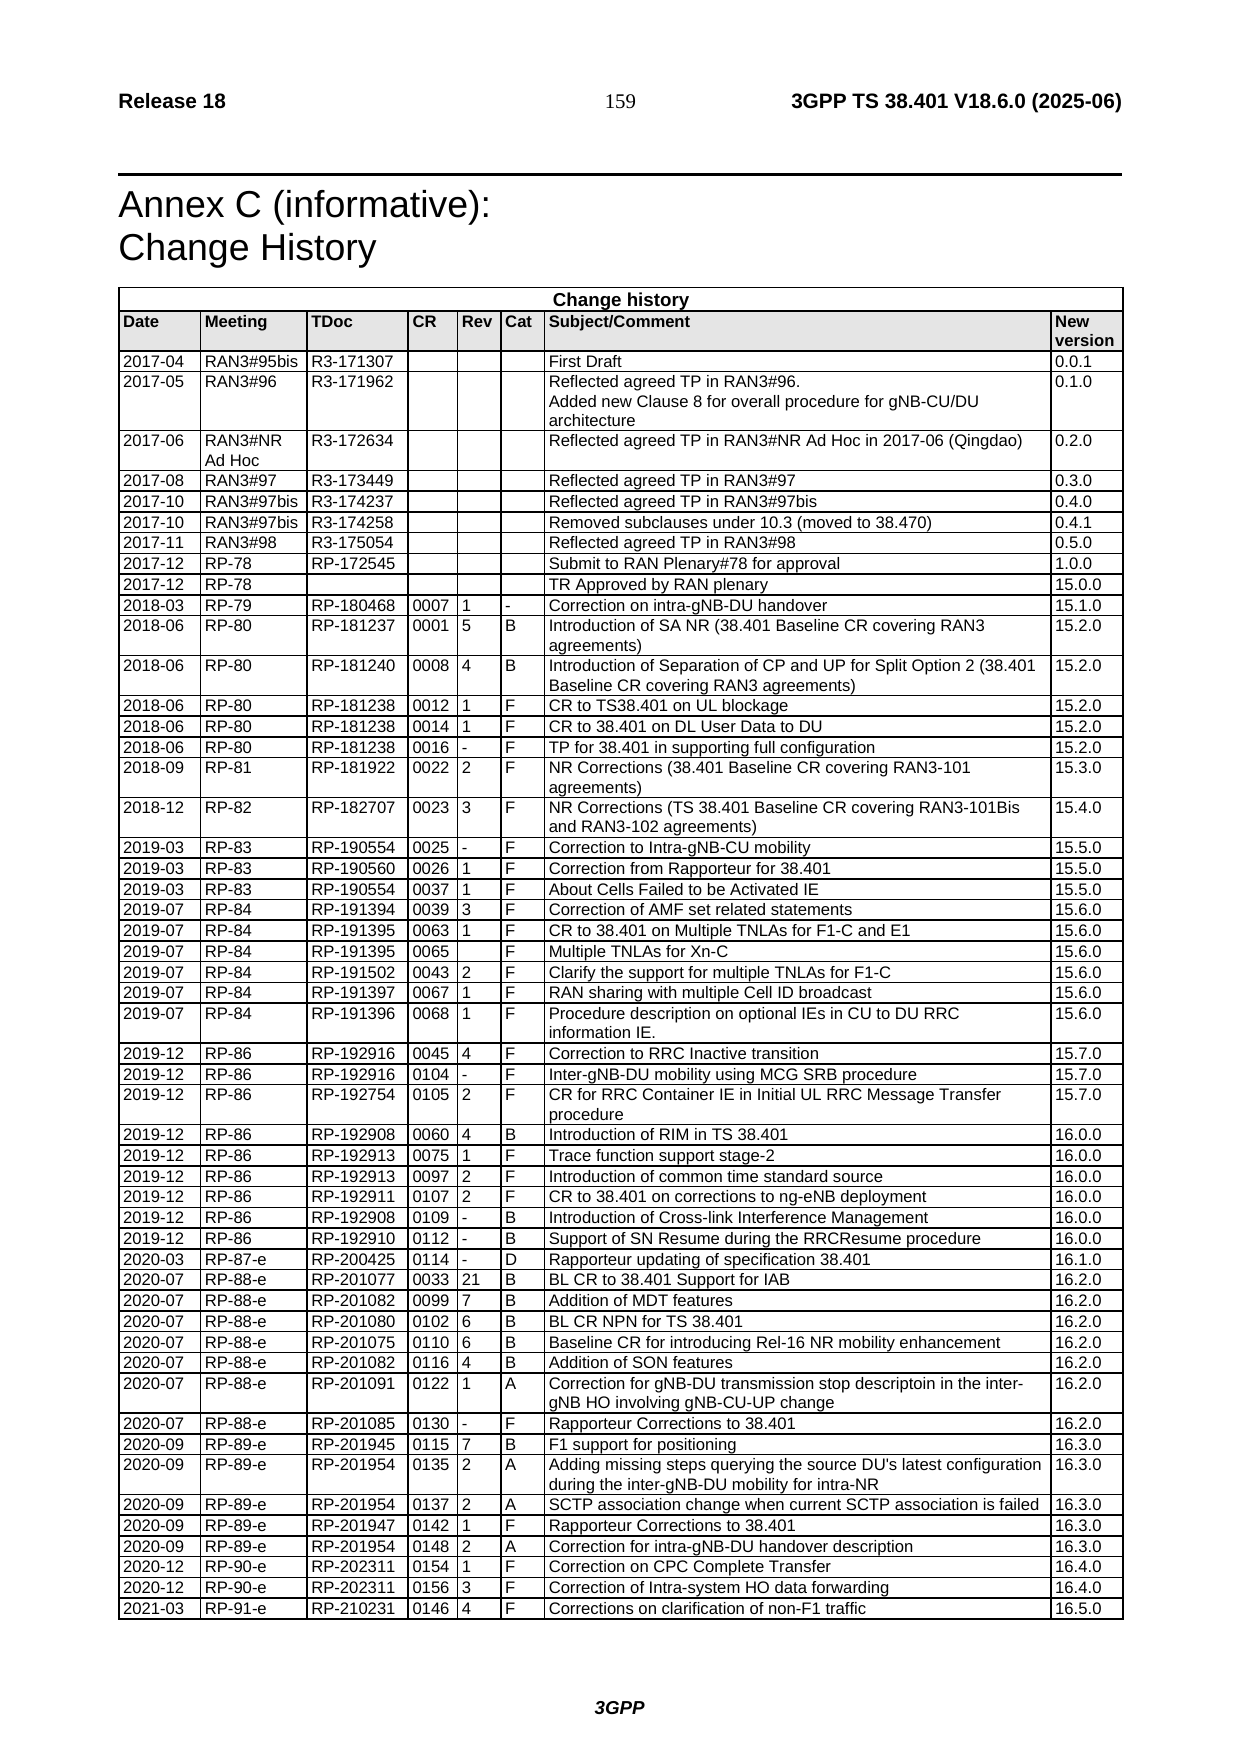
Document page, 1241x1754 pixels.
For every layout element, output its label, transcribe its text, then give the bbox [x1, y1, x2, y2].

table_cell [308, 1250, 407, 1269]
table_cell 15.6.0 [1052, 921, 1122, 940]
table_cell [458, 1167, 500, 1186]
table_cell 1 [458, 696, 500, 715]
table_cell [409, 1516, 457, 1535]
table_cell 15.2.0 [1052, 656, 1122, 694]
table_cell 15.4.0 [1052, 798, 1122, 836]
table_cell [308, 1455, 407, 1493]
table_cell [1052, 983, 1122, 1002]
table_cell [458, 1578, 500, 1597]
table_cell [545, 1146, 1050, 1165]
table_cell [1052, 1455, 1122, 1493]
table_cell RP-83 [201, 838, 306, 857]
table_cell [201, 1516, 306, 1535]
table_cell [458, 492, 500, 511]
table_cell 0.5.0 [1052, 533, 1122, 552]
table_cell Reflected agreed TP in RAN3#97bis [545, 492, 1050, 511]
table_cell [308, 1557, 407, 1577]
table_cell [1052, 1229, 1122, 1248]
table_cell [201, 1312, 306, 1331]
table_cell [458, 942, 500, 961]
table_cell 1.0.0 [1052, 554, 1122, 573]
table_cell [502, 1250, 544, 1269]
table_cell RP-80 [201, 656, 306, 694]
table_cell RAN3#97 [201, 471, 306, 490]
table_cell 0.2.0 [1052, 431, 1122, 469]
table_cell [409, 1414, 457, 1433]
table_cell 1 [458, 596, 500, 615]
table_cell [502, 492, 544, 511]
table_cell [409, 372, 457, 430]
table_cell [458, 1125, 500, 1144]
table_cell RP-80 [201, 738, 306, 757]
table_cell R3-171962 [308, 372, 407, 430]
table_cell 5 [458, 616, 500, 654]
table_cell F [502, 859, 544, 878]
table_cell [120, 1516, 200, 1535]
table_cell 2018-06 [120, 656, 200, 694]
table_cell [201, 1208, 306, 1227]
table_cell R3-175054 [308, 533, 407, 552]
table_cell NR Corrections (TS 38.401 Baseline CR covering RAN3-101Bis and RAN3-102 agreements) [545, 798, 1050, 836]
table_cell Correction of AMF set related statements [545, 900, 1050, 919]
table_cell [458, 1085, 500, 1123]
subtitle Annex C (informative): Change History [118, 176, 1122, 268]
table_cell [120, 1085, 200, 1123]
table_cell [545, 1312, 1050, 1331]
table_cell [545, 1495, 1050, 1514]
table_cell TP for 38.401 in supporting full configuration [545, 738, 1050, 757]
table_cell RP-78 [201, 575, 306, 594]
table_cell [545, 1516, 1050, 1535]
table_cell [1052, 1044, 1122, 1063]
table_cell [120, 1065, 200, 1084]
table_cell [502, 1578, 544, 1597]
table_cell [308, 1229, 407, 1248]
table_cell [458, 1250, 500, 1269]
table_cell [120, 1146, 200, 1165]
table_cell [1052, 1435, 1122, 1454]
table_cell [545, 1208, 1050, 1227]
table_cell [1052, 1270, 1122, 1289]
table_cell [308, 575, 407, 594]
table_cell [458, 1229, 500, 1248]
table_cell [409, 352, 457, 371]
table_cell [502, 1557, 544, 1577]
table_cell RP-80 [201, 717, 306, 736]
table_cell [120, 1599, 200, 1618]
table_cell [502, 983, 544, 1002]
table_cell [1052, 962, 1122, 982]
table_cell F [502, 696, 544, 715]
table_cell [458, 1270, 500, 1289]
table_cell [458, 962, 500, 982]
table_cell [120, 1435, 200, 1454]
table_cell CR [409, 312, 457, 350]
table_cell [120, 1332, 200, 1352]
table_cell F [502, 717, 544, 736]
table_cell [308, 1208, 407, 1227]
table_cell 2017-05 [120, 372, 200, 430]
table_cell [458, 575, 500, 594]
table_cell RP-191394 [308, 900, 407, 919]
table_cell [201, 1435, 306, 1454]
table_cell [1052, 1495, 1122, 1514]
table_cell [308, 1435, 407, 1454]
table_cell 2019-07 [120, 942, 200, 961]
table_cell 0012 [409, 696, 457, 715]
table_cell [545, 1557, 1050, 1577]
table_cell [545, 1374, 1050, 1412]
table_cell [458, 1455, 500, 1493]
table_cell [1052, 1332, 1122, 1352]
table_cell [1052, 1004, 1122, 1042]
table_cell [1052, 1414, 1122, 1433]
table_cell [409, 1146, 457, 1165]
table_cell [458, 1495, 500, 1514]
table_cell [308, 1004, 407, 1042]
table_cell RP-190560 [308, 859, 407, 878]
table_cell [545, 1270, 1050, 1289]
table_cell 2018-03 [120, 596, 200, 615]
table_cell CR to TS38.401 on UL blockage [545, 696, 1050, 715]
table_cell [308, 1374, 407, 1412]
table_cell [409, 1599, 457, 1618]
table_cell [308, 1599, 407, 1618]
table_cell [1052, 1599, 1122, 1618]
table_cell 15.2.0 [1052, 696, 1122, 715]
table_cell 2017-10 [120, 513, 200, 532]
table_cell RP-190554 [308, 880, 407, 899]
table_cell RP-191395 [308, 921, 407, 940]
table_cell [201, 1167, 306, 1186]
table_cell Subject/Comment [545, 312, 1050, 350]
table_cell [458, 431, 500, 469]
table_cell R3-171307 [308, 352, 407, 371]
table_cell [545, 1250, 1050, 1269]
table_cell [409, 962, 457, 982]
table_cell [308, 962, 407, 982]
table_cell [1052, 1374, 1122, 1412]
table_cell 3 [458, 798, 500, 836]
table_cell First Draft [545, 352, 1050, 371]
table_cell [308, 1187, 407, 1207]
table_cell R3-174237 [308, 492, 407, 511]
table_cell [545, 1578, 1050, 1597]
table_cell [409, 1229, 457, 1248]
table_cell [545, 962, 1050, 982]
table_cell F [502, 880, 544, 899]
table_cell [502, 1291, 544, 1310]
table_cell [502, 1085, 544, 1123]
table_cell 2019-03 [120, 838, 200, 857]
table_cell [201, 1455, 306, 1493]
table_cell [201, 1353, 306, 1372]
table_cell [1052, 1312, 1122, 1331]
table_cell Meeting [201, 312, 306, 350]
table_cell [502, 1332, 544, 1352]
table_cell 0039 [409, 900, 457, 919]
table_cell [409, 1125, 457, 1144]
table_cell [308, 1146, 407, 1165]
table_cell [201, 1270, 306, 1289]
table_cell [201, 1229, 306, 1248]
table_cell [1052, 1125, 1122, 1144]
table_cell - [458, 838, 500, 857]
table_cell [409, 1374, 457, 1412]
table_cell 2019-03 [120, 880, 200, 899]
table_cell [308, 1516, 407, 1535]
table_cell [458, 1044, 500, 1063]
table_cell [502, 554, 544, 573]
table_cell 2018-06 [120, 717, 200, 736]
table_cell 0.0.1 [1052, 352, 1122, 371]
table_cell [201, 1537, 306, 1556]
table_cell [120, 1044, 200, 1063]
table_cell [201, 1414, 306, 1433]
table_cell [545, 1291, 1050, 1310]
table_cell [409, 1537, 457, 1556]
table_cell Reflected agreed TP in RAN3#NR Ad Hoc in 2017-06 (Qingdao) [545, 431, 1050, 469]
table_cell 2017-12 [120, 554, 200, 573]
table_cell RP-180468 [308, 596, 407, 615]
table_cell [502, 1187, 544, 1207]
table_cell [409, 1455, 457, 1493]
table_cell - [502, 596, 544, 615]
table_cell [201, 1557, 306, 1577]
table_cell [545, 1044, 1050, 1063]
table_cell 1 [458, 717, 500, 736]
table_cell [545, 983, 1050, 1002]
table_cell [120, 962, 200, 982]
table_cell [502, 352, 544, 371]
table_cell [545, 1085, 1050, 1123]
table_cell 2018-06 [120, 738, 200, 757]
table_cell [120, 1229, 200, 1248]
table_cell 2 [458, 758, 500, 797]
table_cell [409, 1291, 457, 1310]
table_cell 2018-06 [120, 696, 200, 715]
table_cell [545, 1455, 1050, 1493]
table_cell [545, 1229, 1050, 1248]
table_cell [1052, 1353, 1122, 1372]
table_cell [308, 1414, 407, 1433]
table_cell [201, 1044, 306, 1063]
table_cell RP-81 [201, 758, 306, 797]
table_cell NR Corrections (38.401 Baseline CR covering RAN3-101 agreements) [545, 758, 1050, 797]
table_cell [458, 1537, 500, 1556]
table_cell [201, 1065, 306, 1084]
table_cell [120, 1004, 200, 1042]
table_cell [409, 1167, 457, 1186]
table_cell 0063 [409, 921, 457, 940]
table_cell Submit to RAN Plenary#78 for approval [545, 554, 1050, 573]
table_cell RP-181238 [308, 717, 407, 736]
table_cell F [502, 900, 544, 919]
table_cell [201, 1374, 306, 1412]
table_cell RAN3#98 [201, 533, 306, 552]
table_cell 15.5.0 [1052, 859, 1122, 878]
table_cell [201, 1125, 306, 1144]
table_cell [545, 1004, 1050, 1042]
table_cell 2017-10 [120, 492, 200, 511]
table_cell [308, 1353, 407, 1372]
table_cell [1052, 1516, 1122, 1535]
table_cell RAN3#96 [201, 372, 306, 430]
table_cell 0014 [409, 717, 457, 736]
table_cell F [502, 838, 544, 857]
table_cell [409, 513, 457, 532]
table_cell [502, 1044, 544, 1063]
table_cell 0007 [409, 596, 457, 615]
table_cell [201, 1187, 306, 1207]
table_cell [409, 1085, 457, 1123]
table_cell 2017-04 [120, 352, 200, 371]
table_cell [502, 471, 544, 490]
table_cell RP-84 [201, 921, 306, 940]
table_cell 2019-07 [120, 921, 200, 940]
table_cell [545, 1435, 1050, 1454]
table_cell RP-190554 [308, 838, 407, 857]
table_cell 15.1.0 [1052, 596, 1122, 615]
table_cell Cat [502, 312, 544, 350]
table_cell 2017-11 [120, 533, 200, 552]
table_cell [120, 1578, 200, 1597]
table_cell R3-174258 [308, 513, 407, 532]
table_cell 15.0.0 [1052, 575, 1122, 594]
table_cell [502, 513, 544, 532]
table_cell [458, 352, 500, 371]
table_cell 15.5.0 [1052, 880, 1122, 899]
table_cell [409, 575, 457, 594]
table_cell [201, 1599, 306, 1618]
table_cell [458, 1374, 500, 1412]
table_cell Correction to Intra-gNB-CU mobility [545, 838, 1050, 857]
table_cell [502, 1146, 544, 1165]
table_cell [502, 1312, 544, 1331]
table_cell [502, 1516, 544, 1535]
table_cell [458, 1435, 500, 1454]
table_cell 2018-09 [120, 758, 200, 797]
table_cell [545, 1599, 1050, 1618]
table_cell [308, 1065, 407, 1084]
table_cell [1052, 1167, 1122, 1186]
table_cell RP-83 [201, 880, 306, 899]
table_cell F [502, 758, 544, 797]
table_cell Date [120, 312, 200, 350]
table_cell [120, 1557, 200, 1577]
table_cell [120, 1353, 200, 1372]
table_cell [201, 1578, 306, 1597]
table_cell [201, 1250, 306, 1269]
table_cell 3 [458, 900, 500, 919]
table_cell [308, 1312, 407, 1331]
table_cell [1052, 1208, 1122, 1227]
table_cell RP-84 [201, 900, 306, 919]
table_cell [502, 575, 544, 594]
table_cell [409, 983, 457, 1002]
table_cell RP-80 [201, 696, 306, 715]
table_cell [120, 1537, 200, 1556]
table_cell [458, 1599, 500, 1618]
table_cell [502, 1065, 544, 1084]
table_cell 0065 [409, 942, 457, 961]
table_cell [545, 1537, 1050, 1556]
table_cell F [502, 738, 544, 757]
table_cell 2018-06 [120, 616, 200, 654]
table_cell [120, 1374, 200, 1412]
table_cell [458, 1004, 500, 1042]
table_cell 0025 [409, 838, 457, 857]
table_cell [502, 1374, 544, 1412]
table_cell F [502, 921, 544, 940]
table_cell Correction on intra-gNB-DU handover [545, 596, 1050, 615]
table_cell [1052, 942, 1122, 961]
table_cell 0.3.0 [1052, 471, 1122, 490]
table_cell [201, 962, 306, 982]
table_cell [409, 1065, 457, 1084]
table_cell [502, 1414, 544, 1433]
table_cell RP-181237 [308, 616, 407, 654]
table_cell 2017-12 [120, 575, 200, 594]
table_cell Correction from Rapporteur for 38.401 [545, 859, 1050, 878]
table_cell RP-181238 [308, 696, 407, 715]
table_cell RP-82 [201, 798, 306, 836]
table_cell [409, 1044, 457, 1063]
table_cell RP-191395 [308, 942, 407, 961]
table_cell TR Approved by RAN plenary [545, 575, 1050, 594]
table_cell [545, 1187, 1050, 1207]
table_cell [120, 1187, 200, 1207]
table_cell 1 [458, 880, 500, 899]
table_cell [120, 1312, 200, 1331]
table_cell 15.2.0 [1052, 738, 1122, 757]
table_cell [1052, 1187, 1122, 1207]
table_cell RP-182707 [308, 798, 407, 836]
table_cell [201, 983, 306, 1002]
table_cell RAN3#95bis [201, 352, 306, 371]
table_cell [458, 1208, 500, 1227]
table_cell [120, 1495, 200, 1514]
table_cell [502, 533, 544, 552]
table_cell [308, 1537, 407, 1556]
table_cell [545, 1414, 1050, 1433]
table_cell RP-78 [201, 554, 306, 573]
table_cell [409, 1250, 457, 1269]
table_cell RP-181922 [308, 758, 407, 797]
table_cell [458, 372, 500, 430]
table_cell 0.4.0 [1052, 492, 1122, 511]
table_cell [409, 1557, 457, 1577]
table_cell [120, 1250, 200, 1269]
table_cell 0008 [409, 656, 457, 694]
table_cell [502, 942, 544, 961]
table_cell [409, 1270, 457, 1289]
table_cell RP-172545 [308, 554, 407, 573]
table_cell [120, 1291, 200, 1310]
table_cell 0023 [409, 798, 457, 836]
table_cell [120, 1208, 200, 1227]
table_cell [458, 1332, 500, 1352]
table_cell R3-172634 [308, 431, 407, 469]
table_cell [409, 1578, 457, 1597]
table_cell Introduction of SA NR (38.401 Baseline CR covering RAN3 agreements) [545, 616, 1050, 654]
table_cell RP-79 [201, 596, 306, 615]
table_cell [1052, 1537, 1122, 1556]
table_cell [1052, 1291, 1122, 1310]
table_cell 2019-07 [120, 900, 200, 919]
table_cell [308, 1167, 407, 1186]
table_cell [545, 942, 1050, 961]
table_cell [458, 533, 500, 552]
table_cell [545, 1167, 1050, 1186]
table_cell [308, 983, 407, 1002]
table_cell RP-181238 [308, 738, 407, 757]
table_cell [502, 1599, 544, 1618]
table_cell B [502, 656, 544, 694]
table_cell Rev [458, 312, 500, 350]
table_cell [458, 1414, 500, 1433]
table_cell [409, 533, 457, 552]
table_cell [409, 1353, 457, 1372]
table_cell [409, 492, 457, 511]
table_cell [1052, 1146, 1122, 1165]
table_cell 15.3.0 [1052, 758, 1122, 797]
table_cell [458, 554, 500, 573]
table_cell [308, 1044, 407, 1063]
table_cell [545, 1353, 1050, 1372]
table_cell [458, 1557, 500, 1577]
table_cell 0.4.1 [1052, 513, 1122, 532]
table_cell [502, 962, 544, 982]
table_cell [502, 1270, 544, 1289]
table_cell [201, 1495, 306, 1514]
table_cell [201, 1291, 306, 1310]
table_cell 2017-08 [120, 471, 200, 490]
table_cell Introduction of Separation of CP and UP for Split Option 2 (38.401 Baseline CR covering RAN3 agreements) [545, 656, 1050, 694]
table_cell 2018-12 [120, 798, 200, 836]
table_header Change history [120, 288, 1122, 310]
table_cell RAN3#NR Ad Hoc [201, 431, 306, 469]
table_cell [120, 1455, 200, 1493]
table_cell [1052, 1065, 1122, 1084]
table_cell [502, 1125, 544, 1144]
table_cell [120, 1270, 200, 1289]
table_cell 0.1.0 [1052, 372, 1122, 430]
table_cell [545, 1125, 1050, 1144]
table_cell [409, 431, 457, 469]
table_cell Reflected agreed TP in RAN3#97 [545, 471, 1050, 490]
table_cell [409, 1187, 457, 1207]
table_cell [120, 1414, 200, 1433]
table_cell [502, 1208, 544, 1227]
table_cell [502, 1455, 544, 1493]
table_cell Reflected agreed TP in RAN3#98 [545, 533, 1050, 552]
table_cell [409, 471, 457, 490]
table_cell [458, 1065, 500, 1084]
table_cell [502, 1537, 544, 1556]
table_cell 0016 [409, 738, 457, 757]
table_cell [502, 372, 544, 430]
table_cell RAN3#97bis [201, 513, 306, 532]
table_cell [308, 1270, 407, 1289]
table_cell About Cells Failed to be Activated IE [545, 880, 1050, 899]
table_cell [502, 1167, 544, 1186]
table_cell [502, 431, 544, 469]
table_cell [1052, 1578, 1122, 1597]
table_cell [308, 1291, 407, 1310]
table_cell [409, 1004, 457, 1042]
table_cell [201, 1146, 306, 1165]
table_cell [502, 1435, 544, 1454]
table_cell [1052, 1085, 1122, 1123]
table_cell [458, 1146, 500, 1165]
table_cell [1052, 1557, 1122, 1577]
table_cell 15.2.0 [1052, 616, 1122, 654]
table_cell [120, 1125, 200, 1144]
table_cell 2017-06 [120, 431, 200, 469]
table_cell [409, 554, 457, 573]
table_cell 15.5.0 [1052, 838, 1122, 857]
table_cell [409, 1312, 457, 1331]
table_cell RP-83 [201, 859, 306, 878]
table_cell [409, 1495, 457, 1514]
table_cell RAN3#97bis [201, 492, 306, 511]
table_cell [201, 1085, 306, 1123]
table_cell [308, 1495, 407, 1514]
table_cell Reflected agreed TP in RAN3#96. Added new Clause 8 for overall procedure for gNB-CU/DU architecture [545, 372, 1050, 430]
table_cell [458, 471, 500, 490]
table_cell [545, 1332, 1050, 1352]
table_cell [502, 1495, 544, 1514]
table_cell TDoc [308, 312, 407, 350]
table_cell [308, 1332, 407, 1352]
table_cell RP-84 [201, 942, 306, 961]
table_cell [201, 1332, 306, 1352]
table_cell RP-181240 [308, 656, 407, 694]
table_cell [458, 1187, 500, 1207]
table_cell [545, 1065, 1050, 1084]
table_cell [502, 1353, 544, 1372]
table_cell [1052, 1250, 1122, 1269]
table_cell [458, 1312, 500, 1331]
table_cell CR to 38.401 on Multiple TNLAs for F1-C and E1 [545, 921, 1050, 940]
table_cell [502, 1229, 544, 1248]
table_cell 15.2.0 [1052, 717, 1122, 736]
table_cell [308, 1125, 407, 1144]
table_cell B [502, 616, 544, 654]
table_cell 0026 [409, 859, 457, 878]
table_cell 1 [458, 921, 500, 940]
table_cell [458, 513, 500, 532]
table_cell CR to 38.401 on DL User Data to DU [545, 717, 1050, 736]
table_cell 0022 [409, 758, 457, 797]
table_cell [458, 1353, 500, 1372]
table_cell 4 [458, 656, 500, 694]
table_cell New version [1052, 312, 1122, 350]
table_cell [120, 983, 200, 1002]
table_cell R3-173449 [308, 471, 407, 490]
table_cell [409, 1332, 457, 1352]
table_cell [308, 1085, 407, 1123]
table_cell Removed subclauses under 10.3 (moved to 38.470) [545, 513, 1050, 532]
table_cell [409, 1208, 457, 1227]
table_cell 0037 [409, 880, 457, 899]
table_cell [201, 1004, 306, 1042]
table_cell 2019-03 [120, 859, 200, 878]
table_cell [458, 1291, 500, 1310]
table_cell RP-80 [201, 616, 306, 654]
table_cell 1 [458, 859, 500, 878]
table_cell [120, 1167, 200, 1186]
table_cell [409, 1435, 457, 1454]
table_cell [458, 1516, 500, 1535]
table_cell F [502, 798, 544, 836]
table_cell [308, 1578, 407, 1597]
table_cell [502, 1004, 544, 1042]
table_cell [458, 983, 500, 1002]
table_cell - [458, 738, 500, 757]
table_cell 15.6.0 [1052, 900, 1122, 919]
table_cell 0001 [409, 616, 457, 654]
